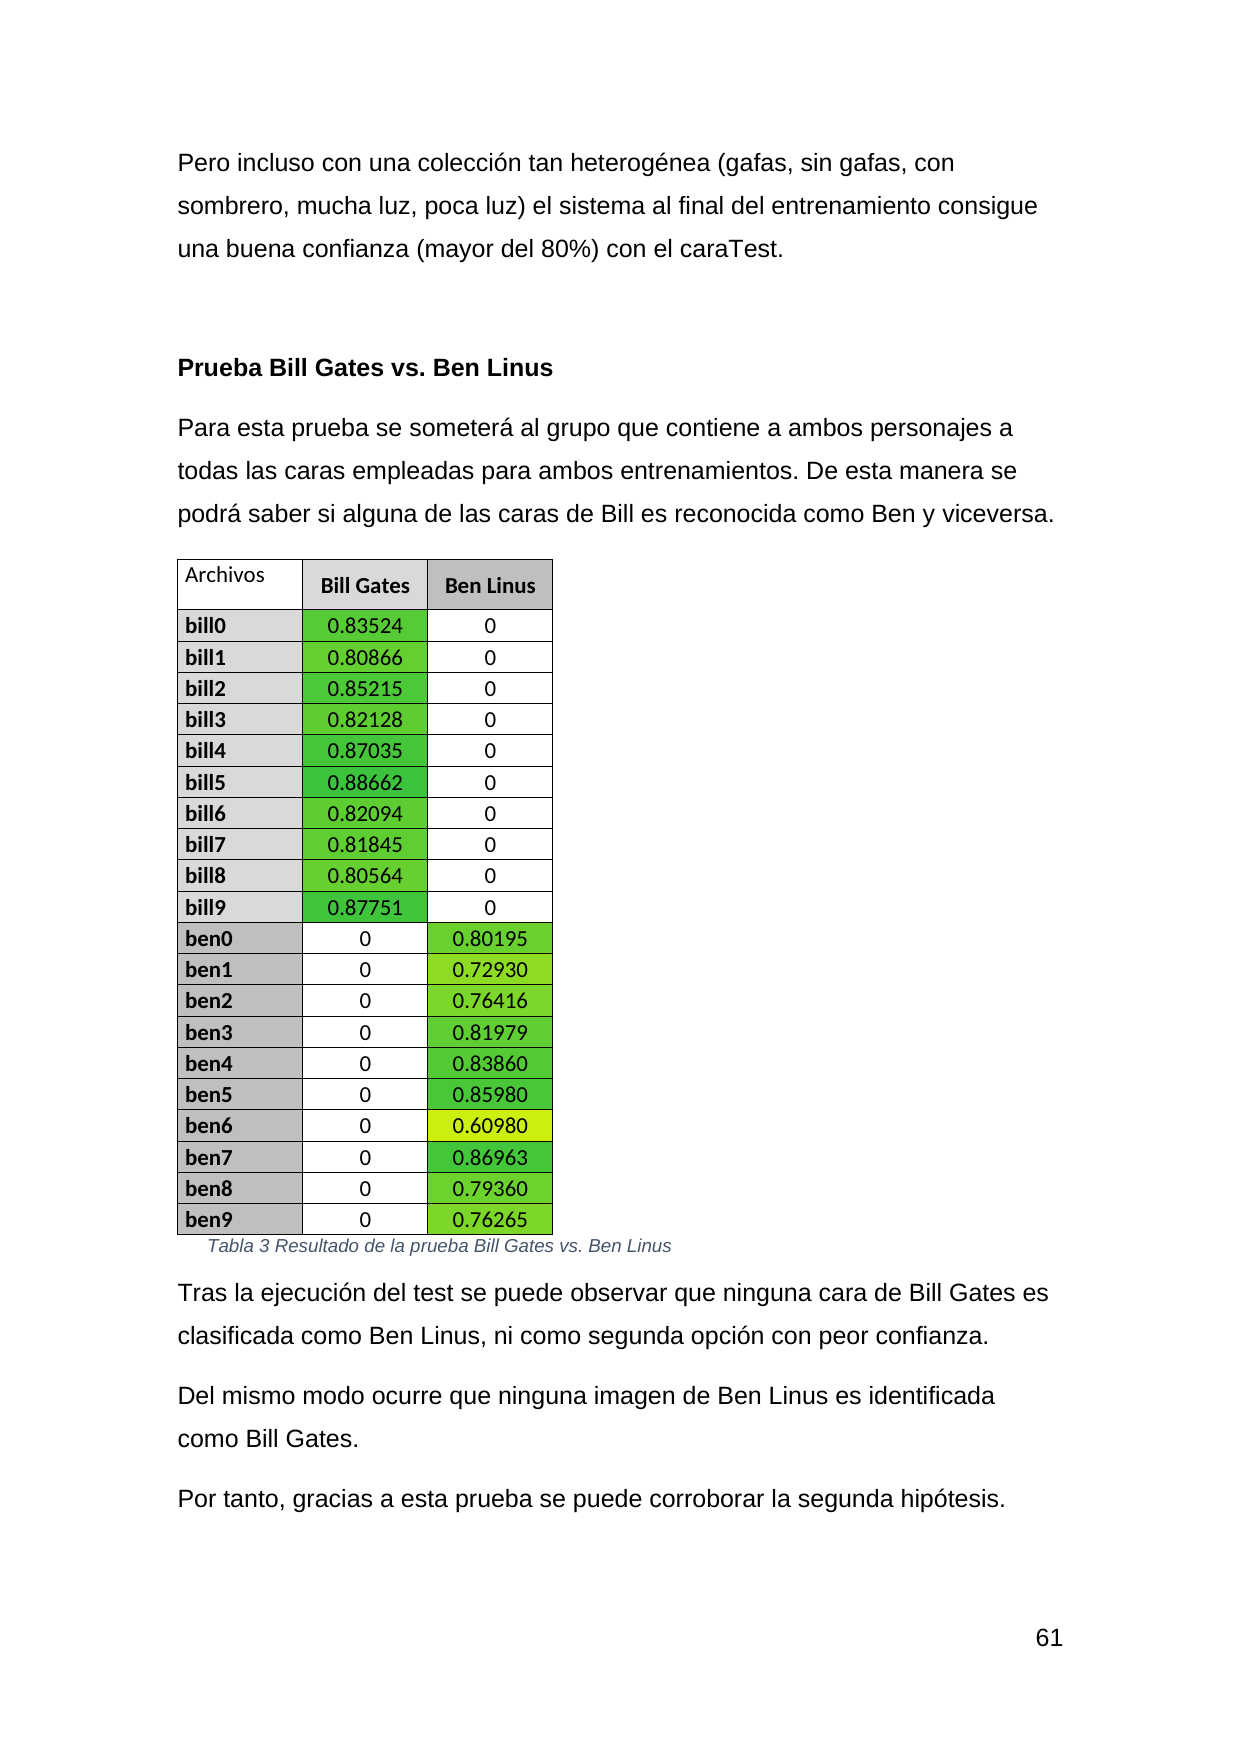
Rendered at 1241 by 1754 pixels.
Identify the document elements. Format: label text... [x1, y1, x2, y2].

text Del mismo modo ocurre que ninguna imagen de Ben Linus es identificada como Bill Gates. [177, 1381, 1063, 1452]
table_cell 0.80564 [303, 860, 427, 891]
table_cell bill7 [178, 829, 302, 859]
table_cell 0.86963 [428, 1142, 552, 1172]
table_cell 0 [303, 1142, 427, 1172]
table_cell 0 [428, 642, 552, 672]
text Prueba Bill Gates vs. Ben Linus [177, 353, 1063, 382]
text Tras la ejecución del test se puede observar que ninguna cara de Bill Gates es clasificada como Ben Linus, ni como segunda opción con peor confianza. [177, 1278, 1063, 1349]
table_cell 0.81979 [428, 1017, 552, 1047]
table_cell 0 [428, 735, 552, 766]
table_cell 0 [428, 829, 552, 859]
table_cell 0 [303, 1017, 427, 1047]
table_cell 0.80866 [303, 642, 427, 672]
table_cell 0.83860 [428, 1048, 552, 1078]
table_cell 0.81845 [303, 829, 427, 859]
table_cell 0 [303, 954, 427, 984]
table_cell bill4 [178, 735, 302, 766]
table_cell 0 [428, 767, 552, 797]
table_cell 0 [303, 1079, 427, 1109]
text Por tanto, gracias a esta prueba se puede corroborar la segunda hipótesis. [177, 1483, 1063, 1512]
table_cell 0 [303, 1110, 427, 1141]
table_cell 0.82128 [303, 704, 427, 734]
table_cell 0 [428, 860, 552, 891]
table_cell ben7 [178, 1142, 302, 1172]
table_cell bill9 [178, 892, 302, 922]
table_cell 0.80195 [428, 923, 552, 953]
table_cell ben4 [178, 1048, 302, 1078]
table_cell 0 [428, 704, 552, 734]
table_header Archivos [178, 560, 302, 609]
table_cell bill6 [178, 798, 302, 828]
table_cell 0 [303, 1048, 427, 1078]
table_cell bill5 [178, 767, 302, 797]
table_cell bill2 [178, 673, 302, 703]
table_cell bill8 [178, 860, 302, 891]
table_cell 0.88662 [303, 767, 427, 797]
table_cell 0.85215 [303, 673, 427, 703]
table_cell 0.83524 [303, 610, 427, 641]
table_cell 0.82094 [303, 798, 427, 828]
table_cell ben1 [178, 954, 302, 984]
table_cell 0.60980 [428, 1110, 552, 1141]
text Para esta prueba se someterá al grupo que contiene a ambos personajes a todas las caras empleadas para ambos entrenamientos. De esta manera se podrá saber si alguna de las caras de Bill es reconocida como Ben y viceversa. [177, 413, 1063, 528]
table_cell 0 [428, 673, 552, 703]
table_cell 0.85980 [428, 1079, 552, 1109]
table_cell 0 [428, 798, 552, 828]
table_cell ben6 [178, 1110, 302, 1141]
table_header Ben Linus [428, 560, 552, 609]
table_cell ben3 [178, 1017, 302, 1047]
table_header Bill Gates [303, 560, 427, 609]
table_cell bill1 [178, 642, 302, 672]
table_cell ben2 [178, 985, 302, 1016]
text Tabla 3 Resultado de la prueba Bill Gates vs. Ben Linus [177, 1235, 1063, 1257]
table_cell ben9 [178, 1204, 302, 1234]
table_cell ben8 [178, 1173, 302, 1203]
table_cell 0.72930 [428, 954, 552, 984]
table_cell 0 [303, 1204, 427, 1234]
text Pero incluso con una colección tan heterogénea (gafas, sin gafas, con sombrero, mucha luz, poca luz) el sistema al final del entrenamiento consigue una buena confianza (mayor del 80%) con el caraTest. [177, 148, 1063, 263]
table_cell 0 [428, 610, 552, 641]
table_cell 0 [303, 1173, 427, 1203]
table_cell 0 [303, 923, 427, 953]
table_cell 0 [428, 892, 552, 922]
table_cell 0 [303, 985, 427, 1016]
table_cell bill0 [178, 610, 302, 641]
table_cell ben5 [178, 1079, 302, 1109]
table_cell 0.76416 [428, 985, 552, 1016]
table_cell 0.87751 [303, 892, 427, 922]
table_cell bill3 [178, 704, 302, 734]
table_cell 0.79360 [428, 1173, 552, 1203]
table_cell 0.76265 [428, 1204, 552, 1234]
table_cell ben0 [178, 923, 302, 953]
table_cell 0.87035 [303, 735, 427, 766]
